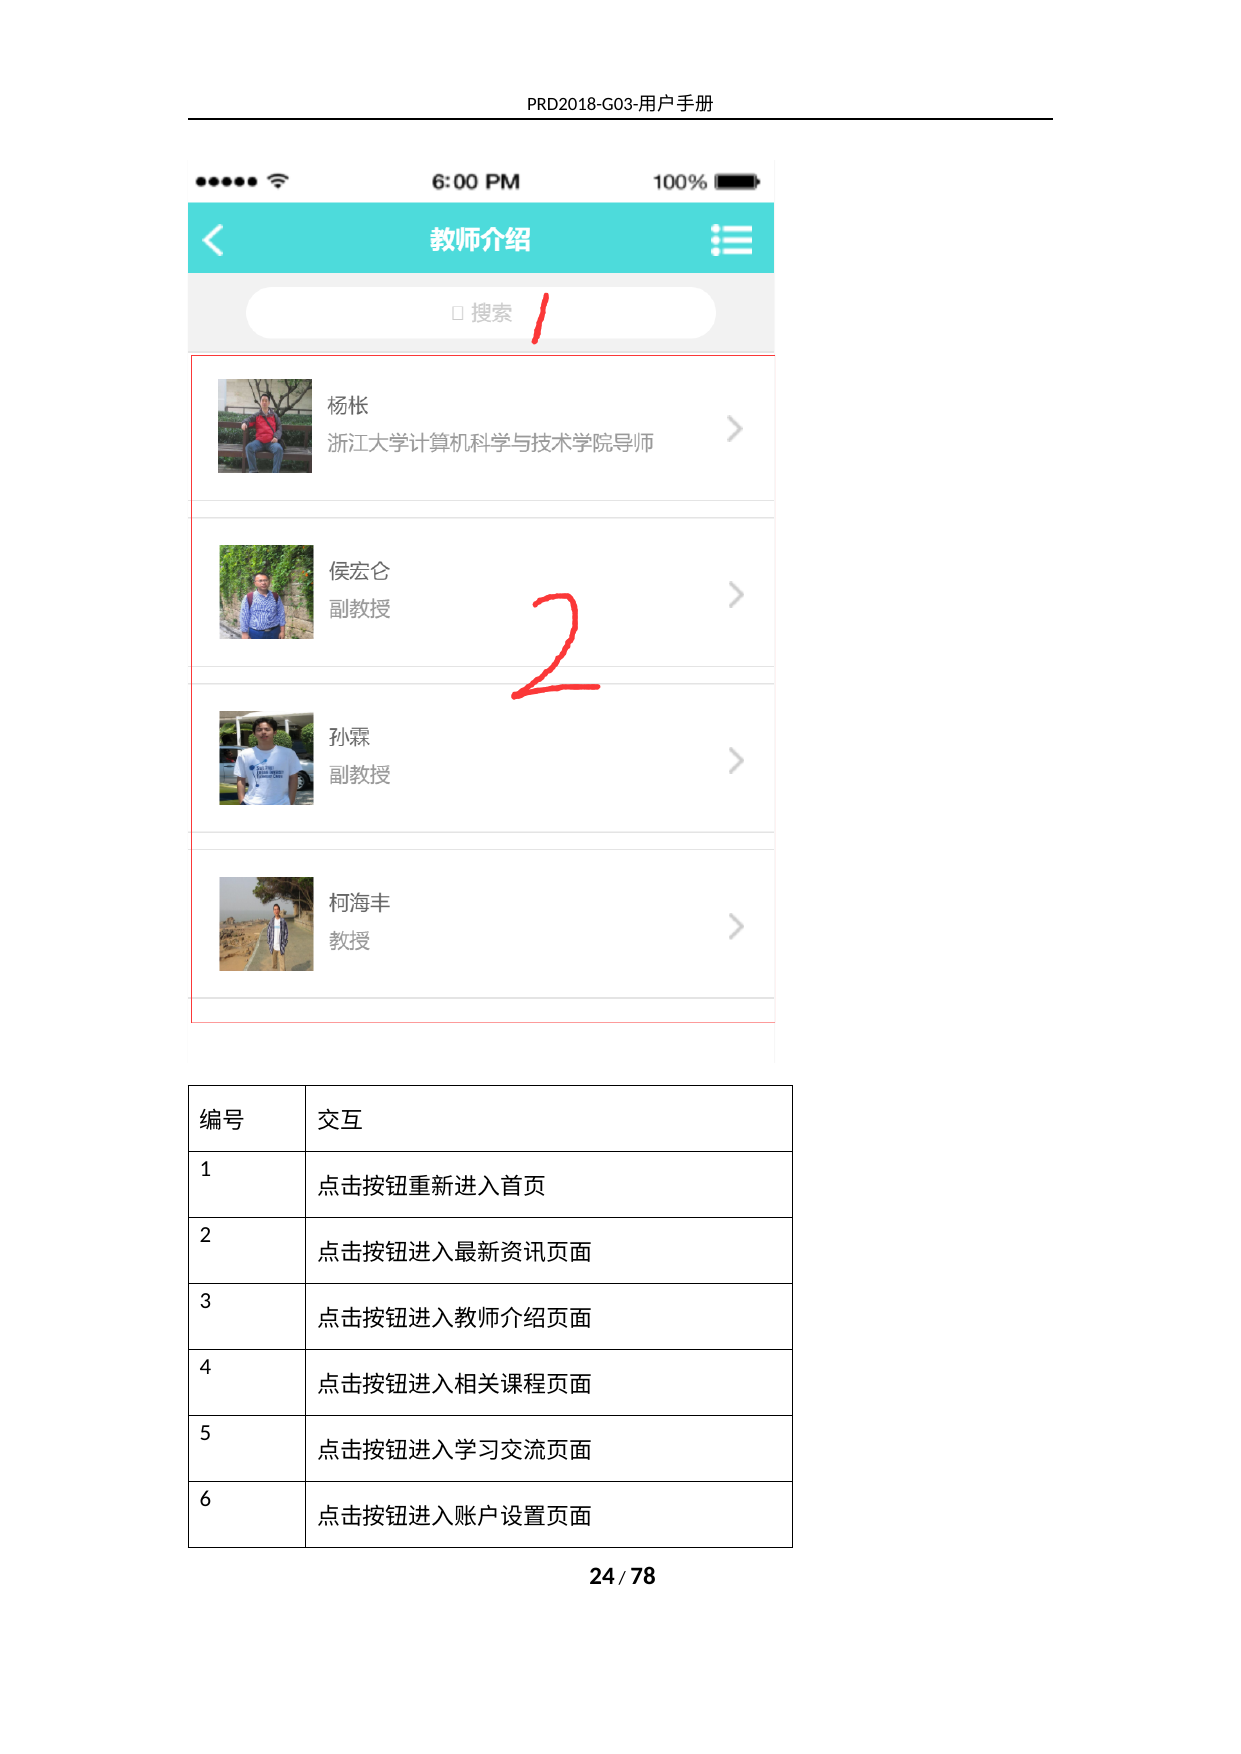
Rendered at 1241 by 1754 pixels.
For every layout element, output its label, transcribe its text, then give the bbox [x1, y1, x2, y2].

table_cell 点击按钮进入账户设置页面 [306, 1482, 792, 1547]
table_cell 3 [189, 1284, 305, 1349]
table_cell 6 [189, 1482, 305, 1547]
table_cell 1 [189, 1152, 305, 1217]
picture [187, 160, 775, 1063]
table_cell 2 [189, 1218, 305, 1283]
table_header 交互 [306, 1086, 792, 1151]
table_header 编号 [189, 1086, 305, 1151]
table_cell 点击按钮进入相关课程页面 [306, 1350, 792, 1415]
table_cell 4 [189, 1350, 305, 1415]
table_cell 点击按钮重新进入首页 [306, 1152, 792, 1217]
table_cell 点击按钮进入教师介绍页面 [306, 1284, 792, 1349]
table_cell 点击按钮进入最新资讯页面 [306, 1218, 792, 1283]
table_cell 点击按钮进入学习交流页面 [306, 1416, 792, 1481]
table_cell 5 [189, 1416, 305, 1481]
